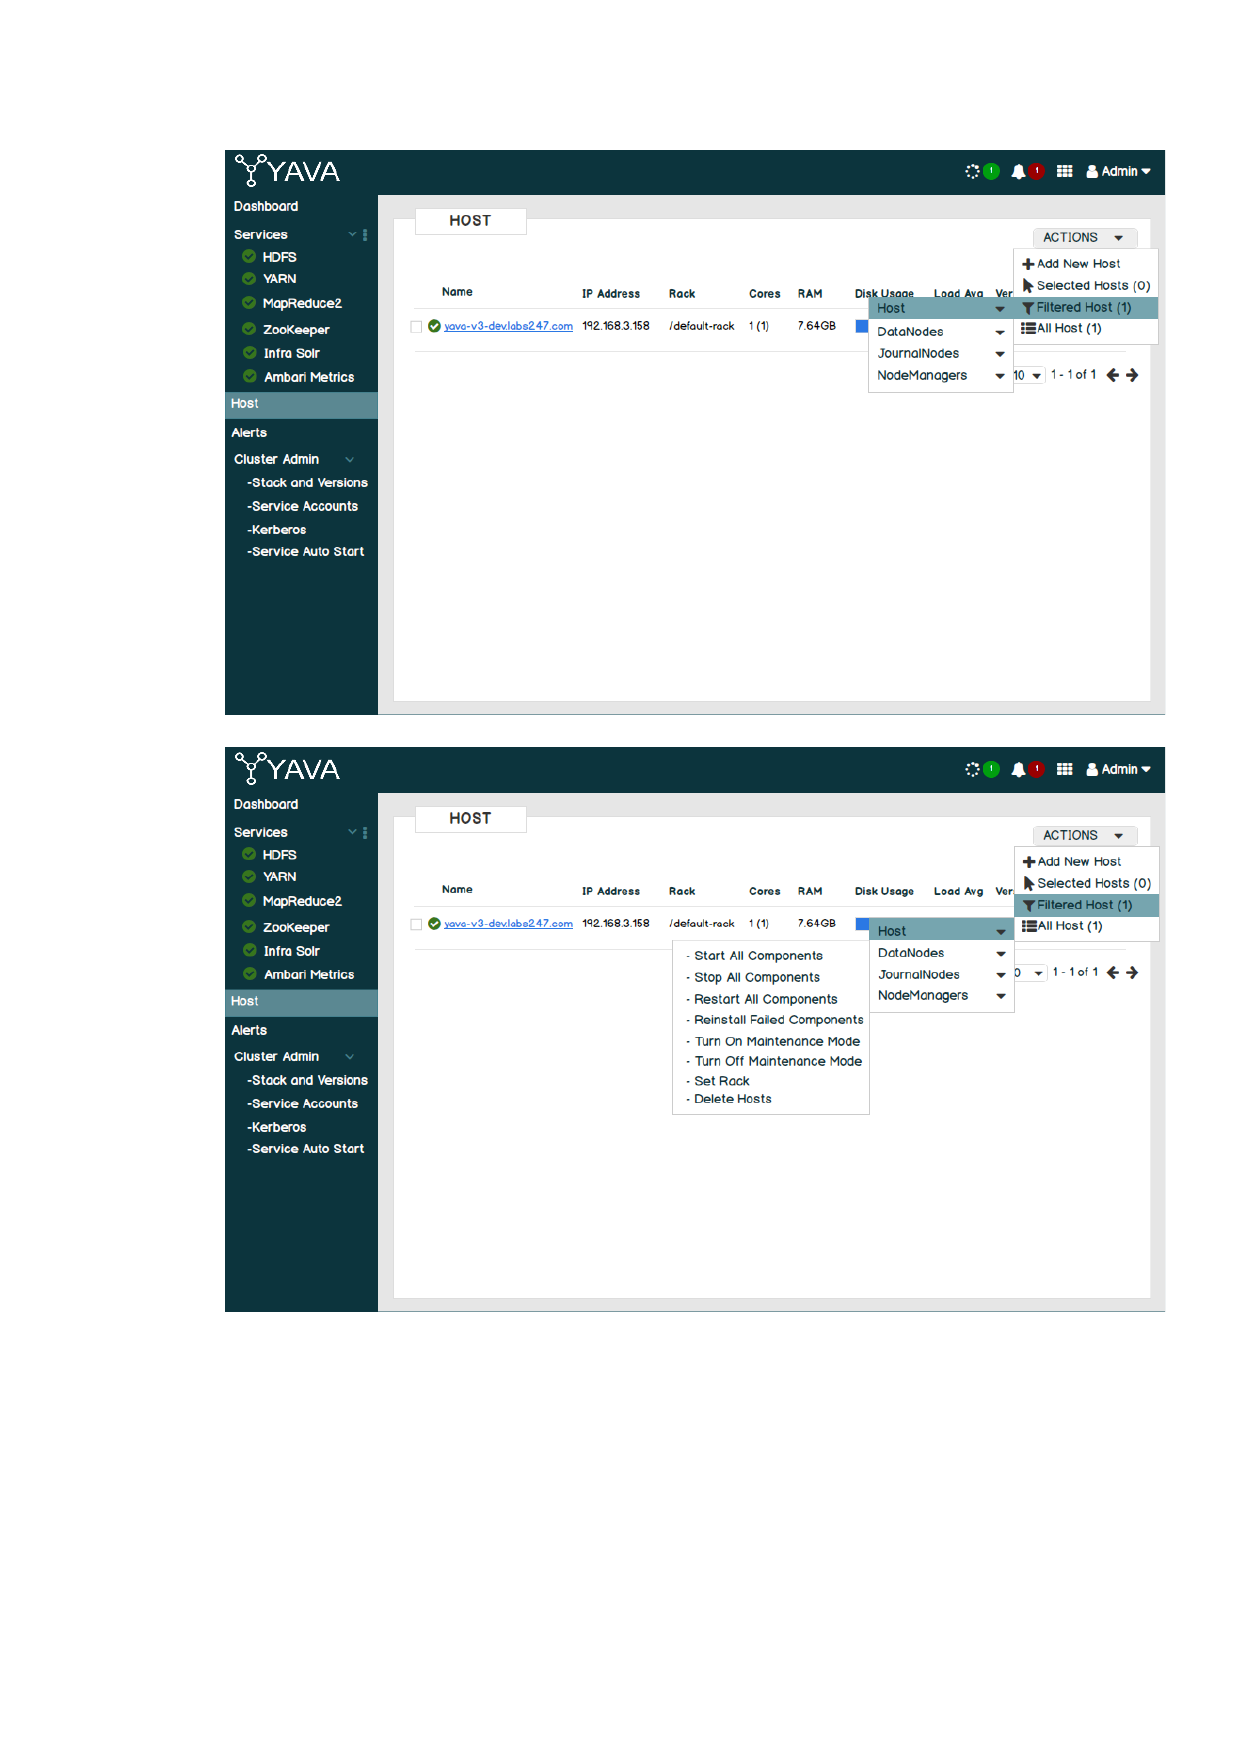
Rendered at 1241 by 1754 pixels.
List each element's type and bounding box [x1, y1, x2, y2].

picture [225, 747, 1166, 1312]
picture [225, 150, 1166, 715]
